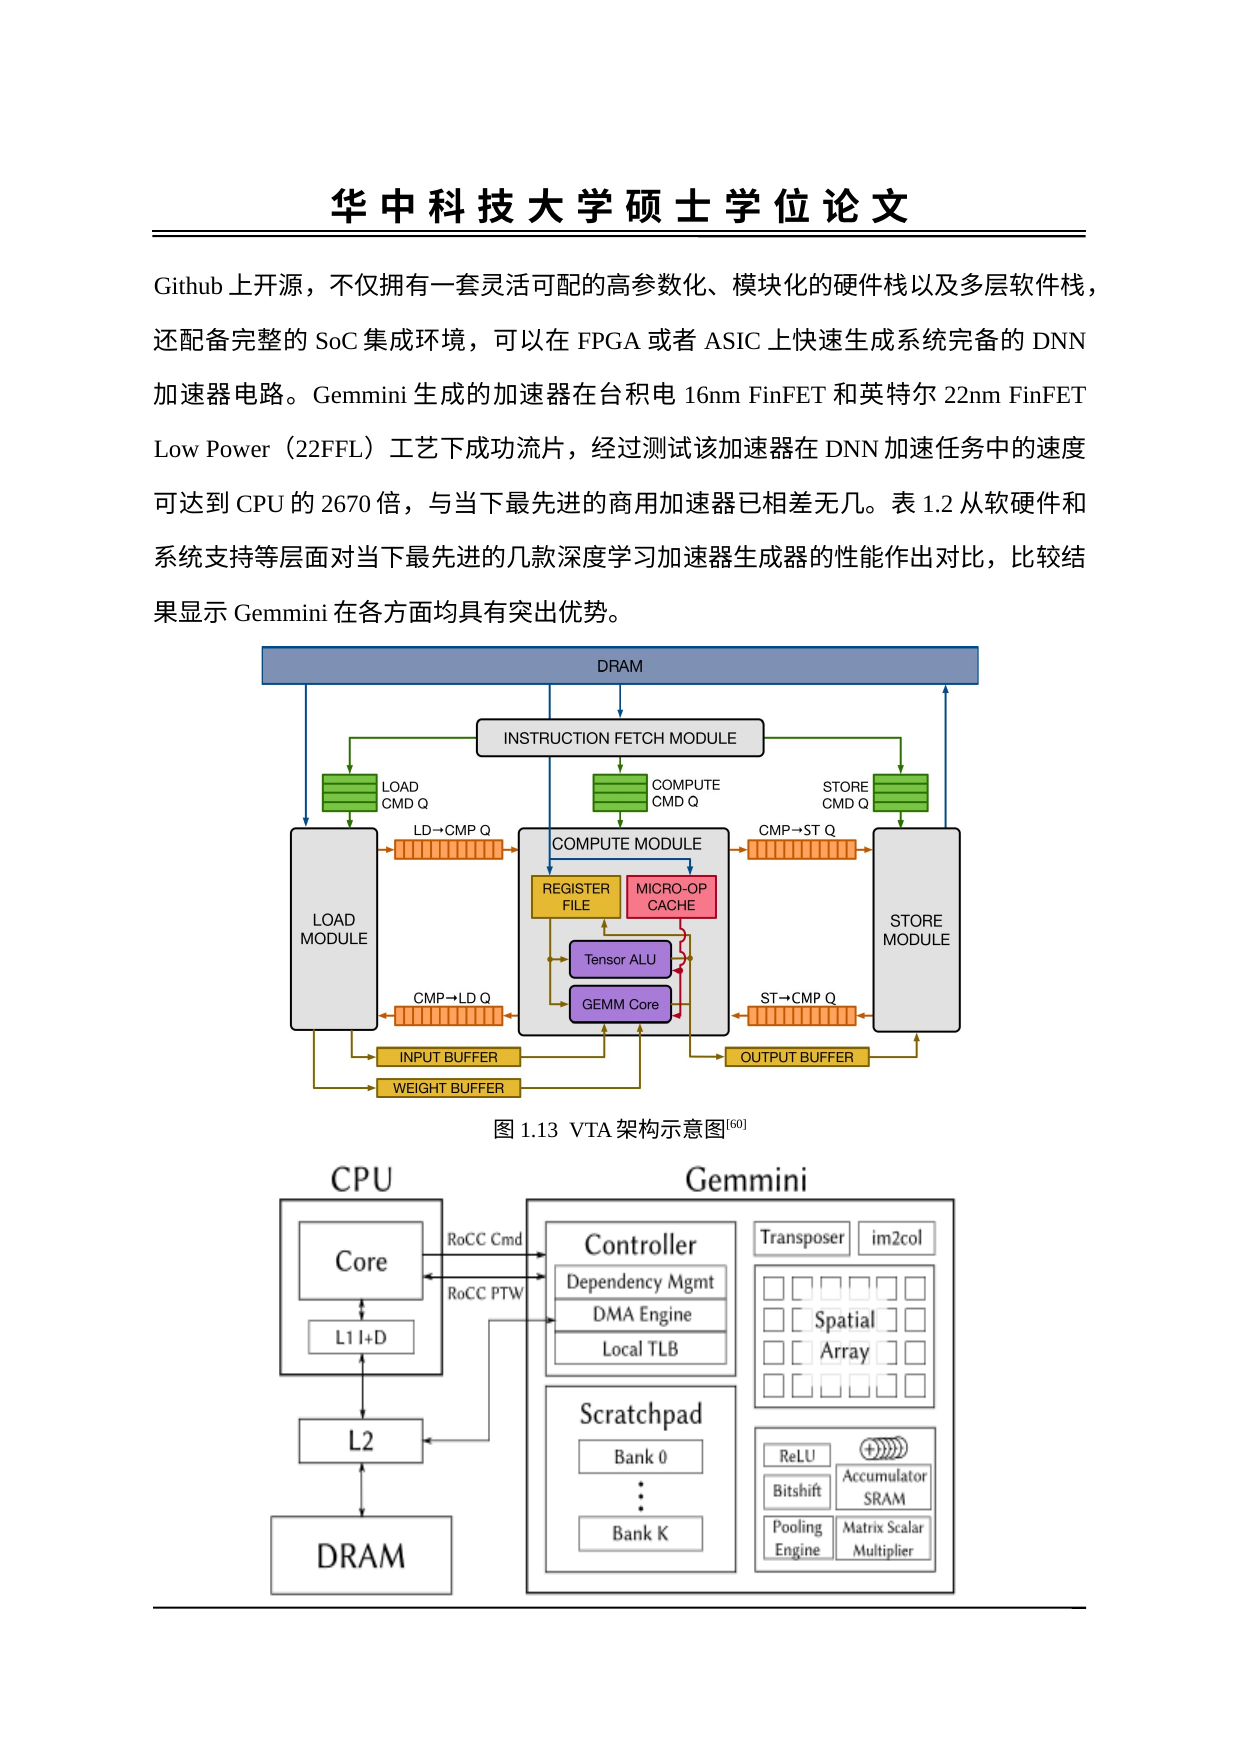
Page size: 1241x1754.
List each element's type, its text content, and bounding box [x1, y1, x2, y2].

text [153, 266, 1087, 628]
picture [261, 646, 979, 1098]
text 图1.13 VTA架构示意图[60] [153, 1112, 1087, 1143]
picture [266, 1159, 974, 1606]
